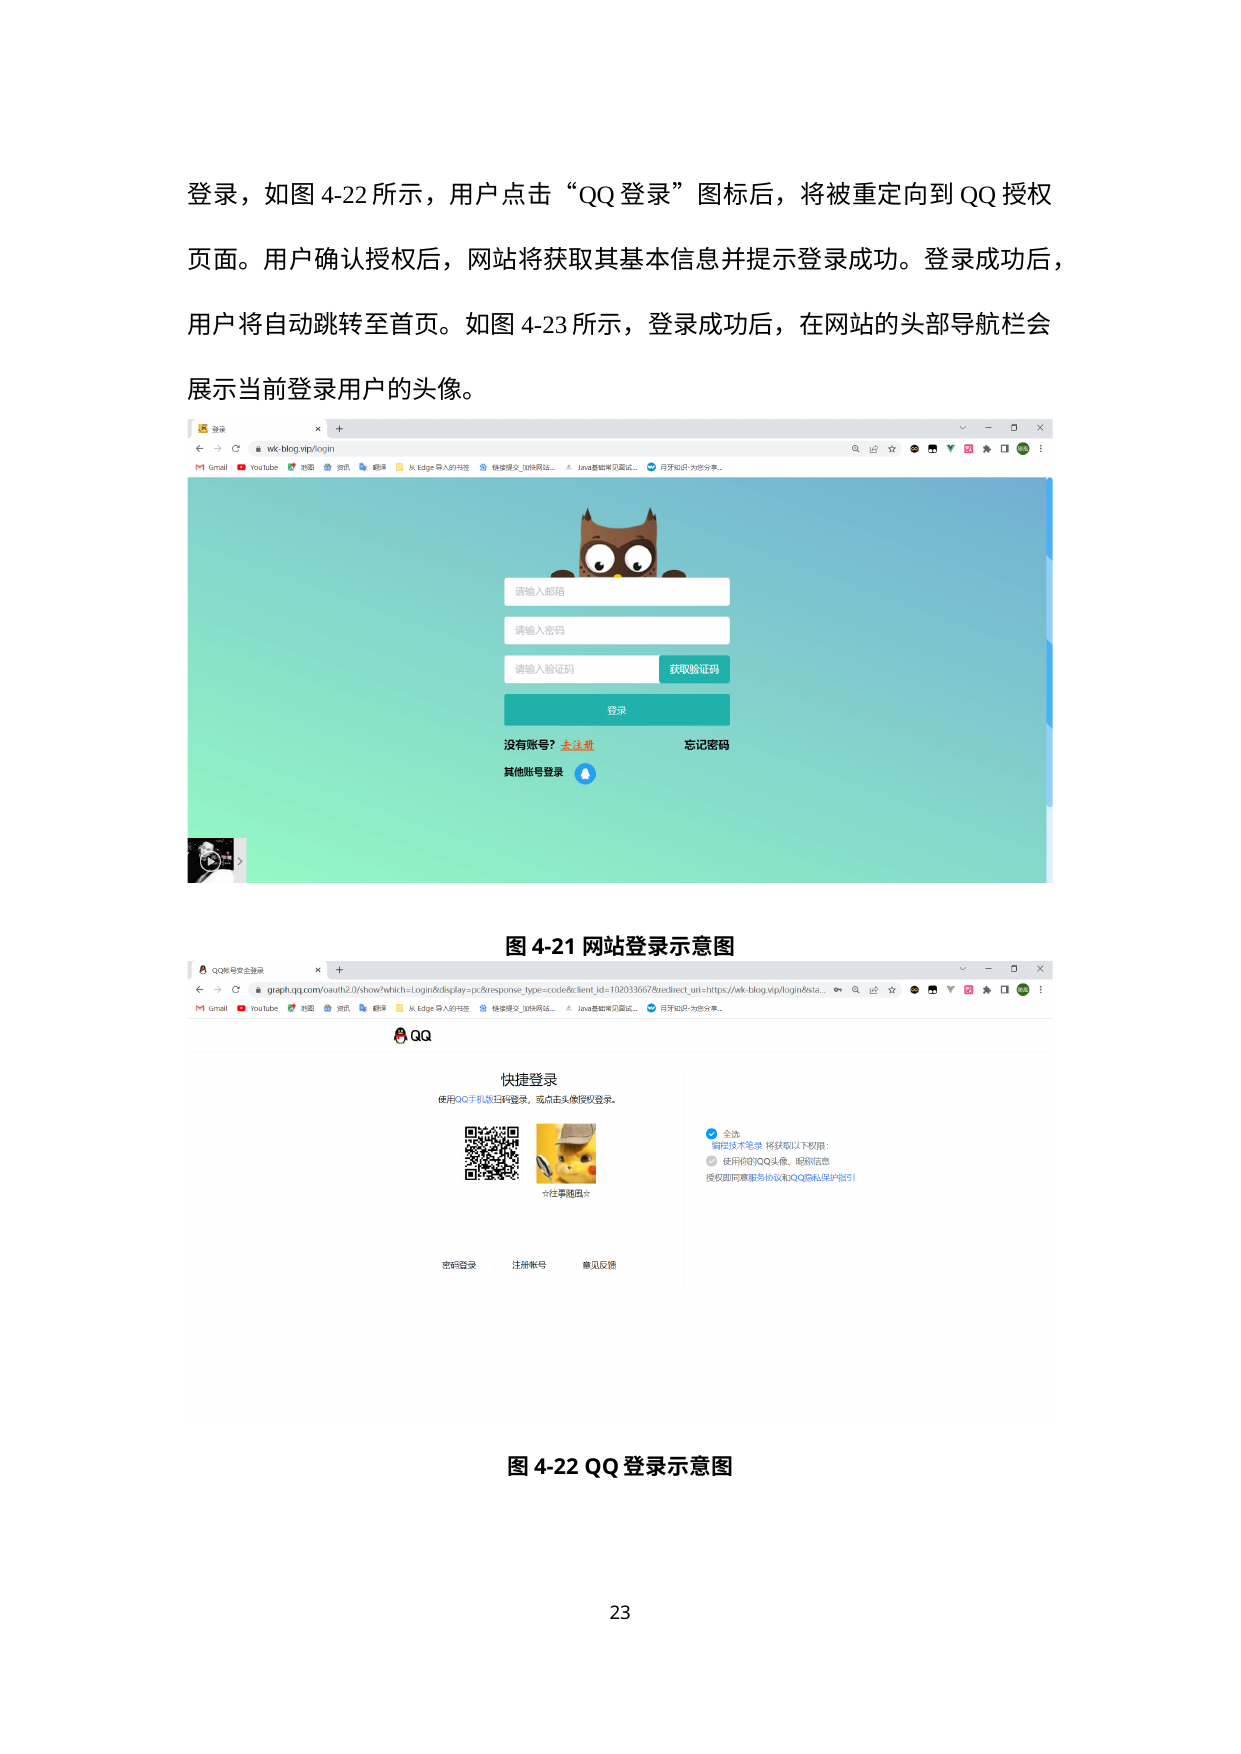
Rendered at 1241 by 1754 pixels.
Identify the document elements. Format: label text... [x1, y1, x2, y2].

picture [187, 961, 1053, 1423]
picture [187, 419, 1053, 883]
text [187, 160, 1053, 419]
text 图4-22 QQ登录示意图 [187, 1448, 1053, 1481]
text 图4-21 网站登录示意图 [187, 928, 1053, 961]
